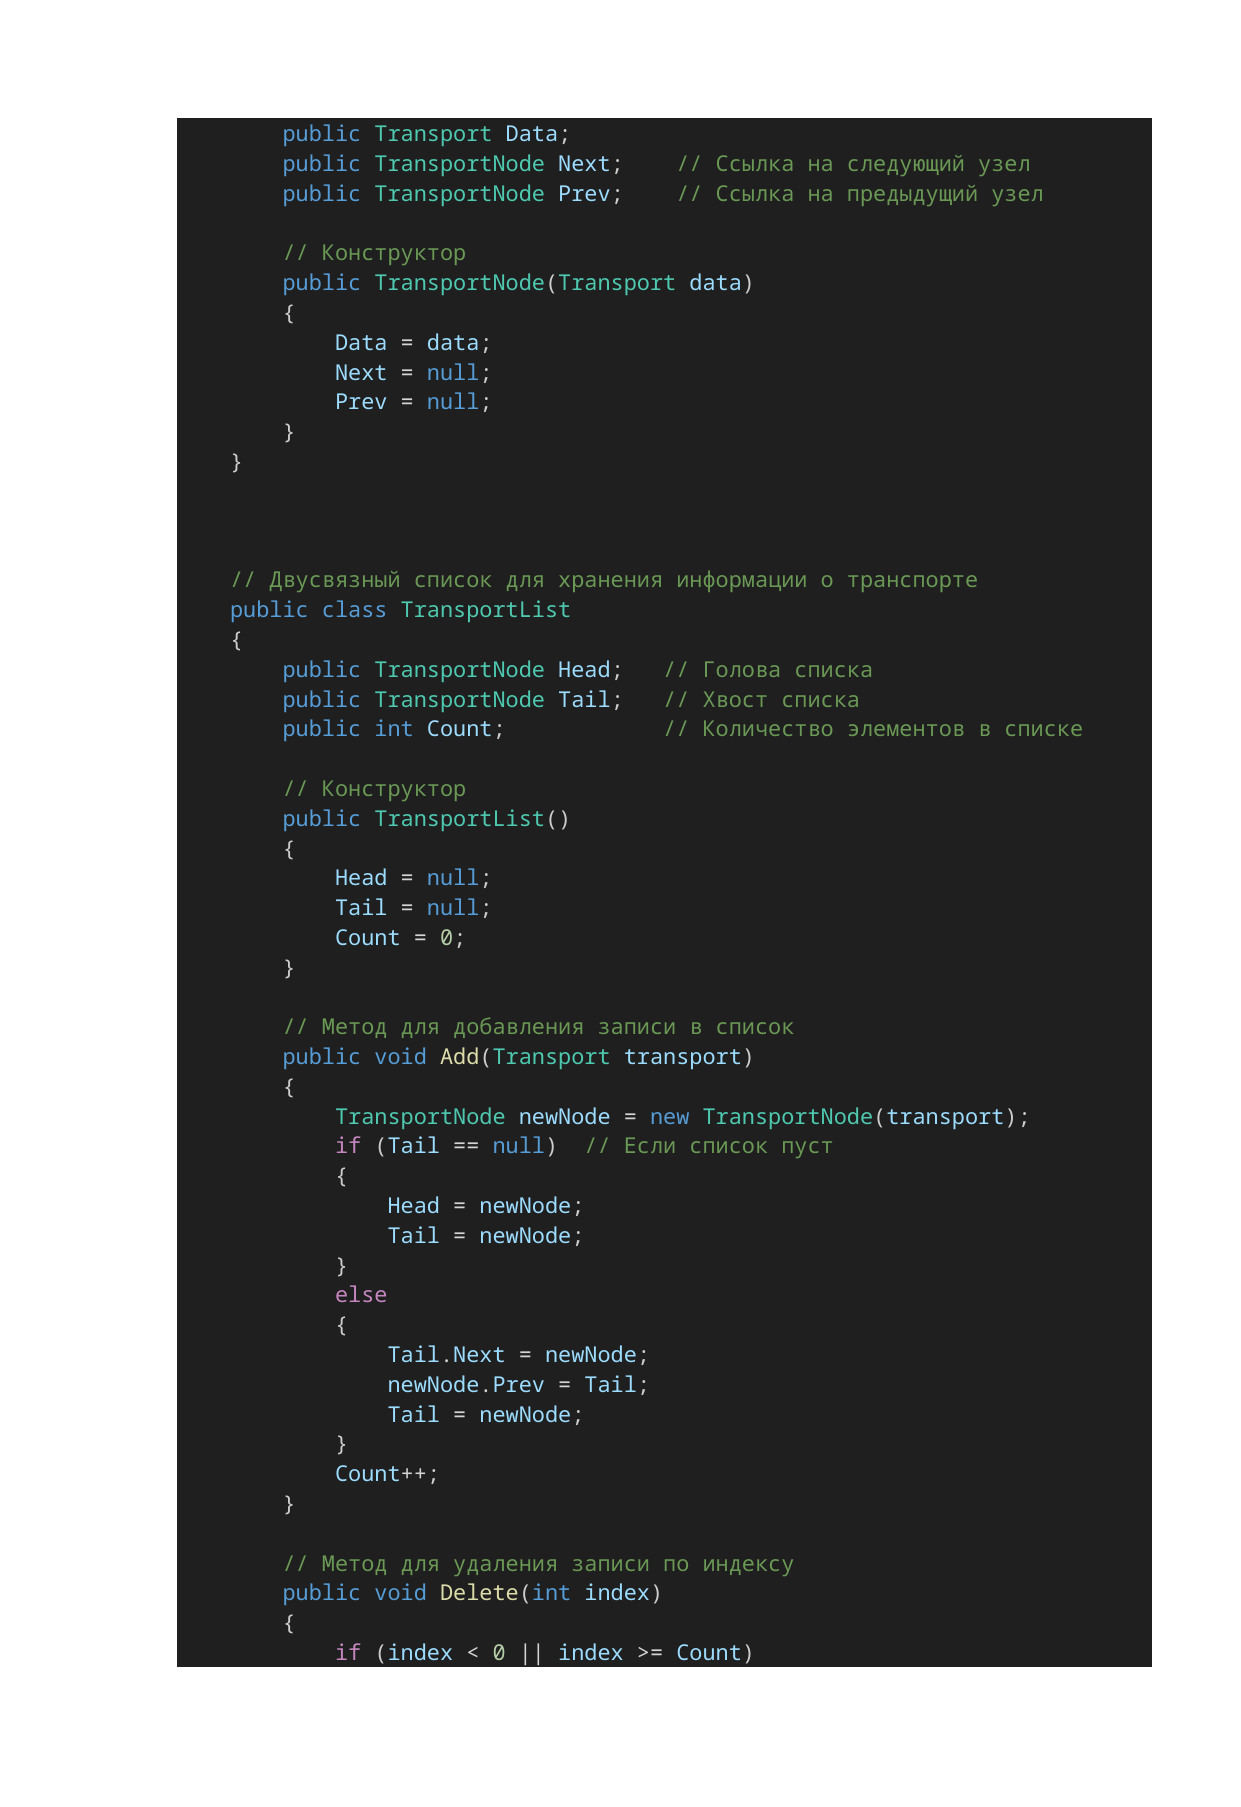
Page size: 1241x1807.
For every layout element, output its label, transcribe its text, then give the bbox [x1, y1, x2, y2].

text { [177, 1071, 1152, 1101]
text public TransportNode Prev; // Ссылка на предыдущий узел [177, 178, 1152, 207]
text newNode.Prev = Tail; [177, 1369, 1152, 1399]
text // Метод для добавления записи в список [177, 1011, 1152, 1041]
text Head = newNode; [177, 1190, 1152, 1220]
text Tail.Next = newNode; [177, 1339, 1152, 1369]
text // Двусвязный список для хранения информации о транспорте [177, 564, 1152, 594]
text { [177, 297, 1152, 327]
text } [177, 416, 1152, 446]
text Tail = newNode; [177, 1220, 1152, 1250]
text { [177, 1607, 1152, 1637]
text // Конструктор [177, 237, 1152, 267]
text } [177, 1488, 1152, 1518]
text else [177, 1279, 1152, 1309]
text { [177, 1309, 1152, 1339]
text { [177, 624, 1152, 654]
text public TransportNode(Transport data) [177, 267, 1152, 297]
text } [177, 1250, 1152, 1279]
text public Transport Data; [177, 118, 1152, 148]
text public class TransportList [177, 594, 1152, 624]
text Tail = null; [177, 892, 1152, 922]
text public int Count; // Количество элементов в списке [177, 713, 1152, 743]
text { [177, 1160, 1152, 1190]
text Data = data; [177, 327, 1152, 356]
text } [177, 952, 1152, 982]
text { [177, 833, 1152, 862]
text } [177, 1428, 1152, 1458]
text if (index < 0 || index >= Count) [177, 1637, 1152, 1667]
text if (Tail == null) // Если список пуст [177, 1131, 1152, 1160]
text public TransportNode Tail; // Хвост списка [177, 684, 1152, 713]
text Count++; [177, 1458, 1152, 1488]
text Head = null; [177, 862, 1152, 892]
text TransportNode newNode = new TransportNode(transport); [177, 1101, 1152, 1131]
text public TransportList() [177, 803, 1152, 833]
text Prev = null; [177, 386, 1152, 416]
text public void Delete(int index) [177, 1577, 1152, 1607]
text Next = null; [177, 356, 1152, 386]
text Count = 0; [177, 922, 1152, 952]
text // Конструктор [177, 773, 1152, 803]
text // Метод для удаления записи по индексу [177, 1548, 1152, 1577]
text public void Add(Transport transport) [177, 1041, 1152, 1071]
text public TransportNode Head; // Голова списка [177, 654, 1152, 684]
text } [177, 446, 1152, 476]
text public TransportNode Next; // Ссылка на следующий узел [177, 148, 1152, 178]
text Tail = newNode; [177, 1399, 1152, 1428]
